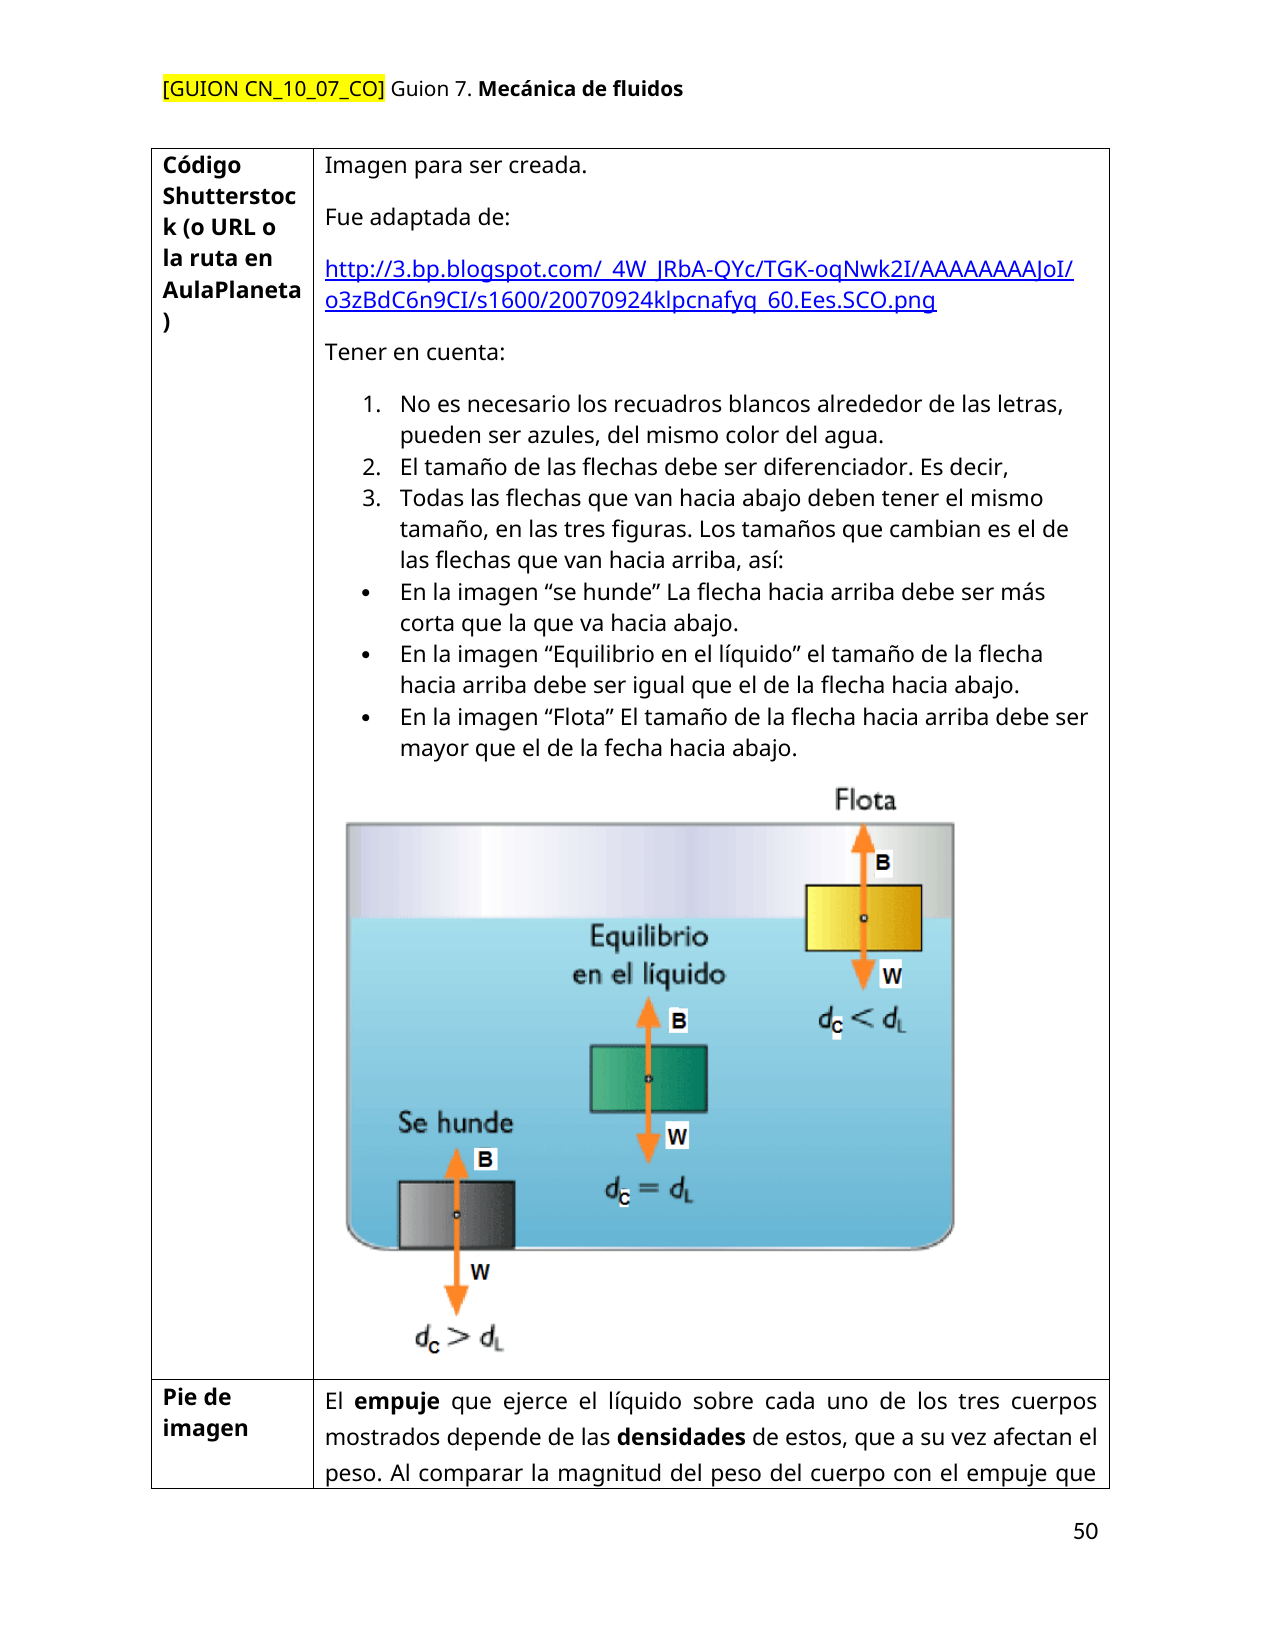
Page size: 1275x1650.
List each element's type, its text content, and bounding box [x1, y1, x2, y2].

picture [324, 784, 968, 1359]
table_cell Imagen para ser creada. Fue adaptada de: http://3.bp.blogspot.com/_4W_JRbA-QYc/TGK-oqNwk2I/AAAAAAAAJoI/o3zBdC6n9CI/s1600/20070924klpcnafyq_60.Ees.SCO.png Tener en cuenta: No es necesario los recuadros blancos alrededor de las letras, pueden ser azules, del mismo color del agua. El tamaño de las flechas debe ser diferenciador. Es decir, Todas las flechas que van hacia abajo deben tener el mismo tamaño, en las tres figuras. Los tamaños que cambian es el de las flechas que van hacia arriba, así: En la imagen “se hunde” La flecha hacia arriba debe ser más corta que la que va hacia abajo. En la imagen “Equilibrio en el líquido” el tamaño de la flecha hacia arriba debe ser igual que el de la flecha hacia abajo. En la imagen “Flota” El tamaño de la flecha hacia arriba debe ser mayor que el de la fecha hacia abajo. [314, 149, 1109, 1379]
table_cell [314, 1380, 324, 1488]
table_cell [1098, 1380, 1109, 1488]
table_cell Código Shutterstock (o URL o la ruta en AulaPlaneta) [152, 149, 313, 1379]
table_cell Pie de imagen [152, 1380, 313, 1488]
